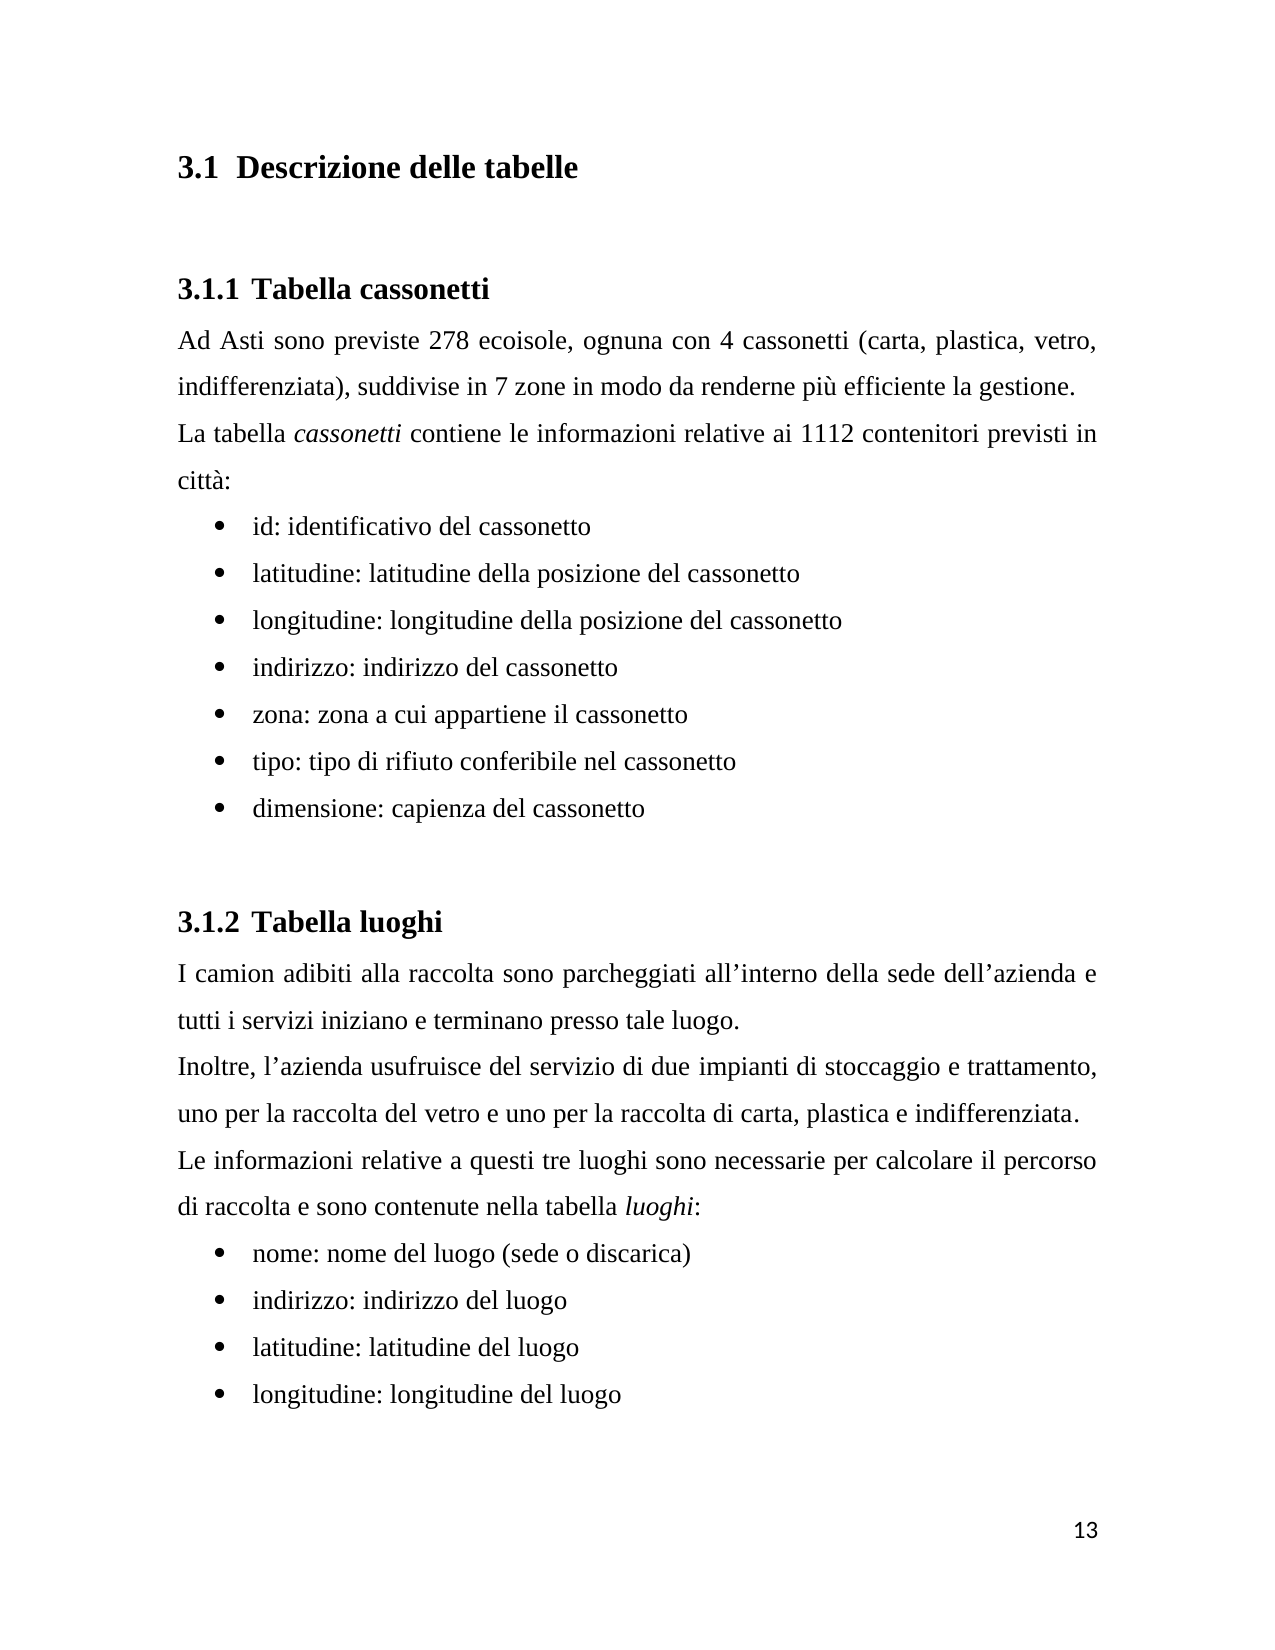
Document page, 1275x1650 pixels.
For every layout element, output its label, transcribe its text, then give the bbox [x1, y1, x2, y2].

list longitudine: longitudine del luogo [215, 1378, 1098, 1409]
list latitudine: latitudine della posizione del cassonetto [215, 557, 1098, 588]
list tipo: tipo di rifiuto conferibile nel cassonetto [215, 745, 1098, 776]
list Descrizione delle tabelle [177, 148, 1098, 186]
text Inoltre, l’azienda usufruisce del servizio di due impianti di stoccaggio e trattamento, uno per la raccolta del vetro e uno per la raccolta di carta, plastica e indifferenziata. [177, 1050, 1098, 1128]
list longitudine: longitudine della posizione del cassonetto [215, 604, 1098, 635]
list nome: nome del luogo (sede o discarica) [215, 1237, 1098, 1268]
text La tabella cassonetti contiene le informazioni relative ai 1112 contenitori previsti in città: [177, 417, 1098, 495]
list Tabella luoghi [177, 903, 1098, 939]
text Le informazioni relative a questi tre luoghi sono necessarie per calcolare il percorso di raccolta e sono contenute nella tabella luoghi: [177, 1144, 1098, 1222]
list Tabella cassonetti [177, 270, 1098, 306]
list dimensione: capienza del cassonetto [215, 792, 1098, 823]
list indirizzo: indirizzo del luogo [215, 1284, 1098, 1315]
list zona: zona a cui appartiene il cassonetto [215, 698, 1098, 729]
text Ad Asti sono previste 278 ecoisole, ognuna con 4 cassonetti (carta, plastica, vetro, indifferenziata), suddivise in 7 zone in modo da renderne più efficiente la gestione. [177, 324, 1098, 402]
list id: identificativo del cassonetto [215, 510, 1098, 542]
list latitudine: latitudine del luogo [215, 1331, 1098, 1362]
text I camion adibiti alla raccolta sono parcheggiati all’interno della sede dell’azienda e tutti i servizi iniziano e terminano presso tale luogo. [177, 957, 1098, 1035]
list indirizzo: indirizzo del cassonetto [215, 651, 1098, 682]
